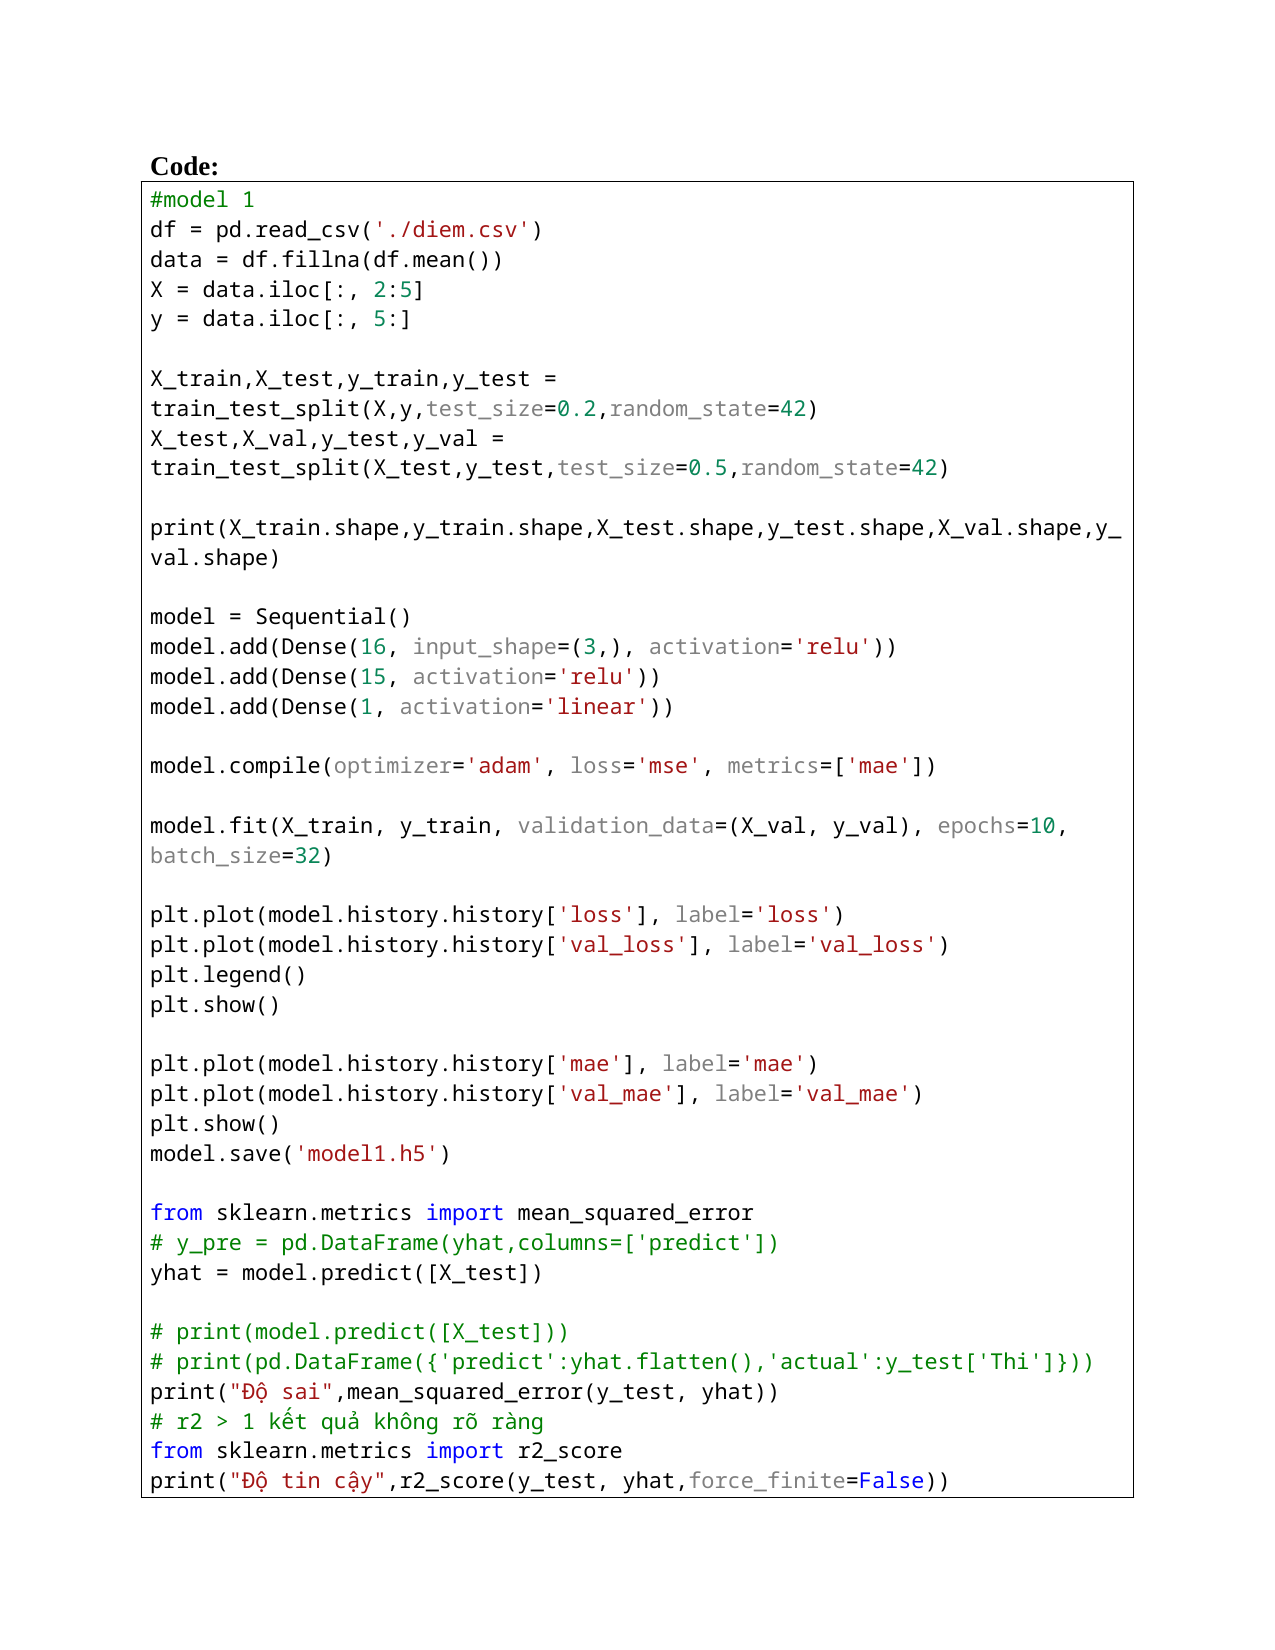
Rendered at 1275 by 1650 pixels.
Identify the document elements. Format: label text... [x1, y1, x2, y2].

text plt.plot(model.history.history['mae'], label='mae') [150, 1048, 1125, 1078]
text X = data.iloc[:, 2:5] [150, 274, 1125, 303]
text plt.show() [150, 1108, 1125, 1138]
text y = data.iloc[:, 5:] [150, 303, 1125, 333]
text model.add(Dense(1, activation='linear')) [150, 691, 1125, 721]
text from sklearn.metrics import r2_score [150, 1436, 1125, 1462]
text # print(model.predict([X_test])) [150, 1316, 1125, 1346]
text # r2 > 1 kết quả không rõ ràng [150, 1406, 1125, 1436]
text model.compile(optimizer='adam', loss='mse', metrics=['mae']) [150, 750, 1125, 780]
text model.add(Dense(15, activation='relu')) [150, 661, 1125, 691]
text model.fit(X_train, y_train, validation_data=(X_val, y_val), epochs=10, batch_size=32) [150, 810, 1125, 869]
text Code: [150, 150, 1125, 181]
text data = df.fillna(df.mean()) [150, 244, 1125, 274]
text print(X_train.shape,y_train.shape,X_test.shape,y_test.shape,X_val.shape,y_val.shape) [150, 512, 1125, 572]
text # print(pd.DataFrame({'predict':yhat.flatten(),'actual':y_test['Thi']})) [150, 1346, 1125, 1376]
text model = Sequential() [150, 601, 1125, 631]
text # y_pre = pd.DataFrame(yhat,columns=['predict']) [150, 1227, 1125, 1257]
text from sklearn.metrics import mean_squared_error [150, 1197, 1125, 1227]
text X_train,X_test,y_train,y_test = train_test_split(X,y,test_size=0.2,random_state=42) [150, 363, 1125, 423]
text print("Độ sai",mean_squared_error(y_test, yhat)) [150, 1376, 1125, 1406]
text plt.plot(model.history.history['val_mae'], label='val_mae') [150, 1078, 1125, 1108]
text model.add(Dense(16, input_shape=(3,), activation='relu')) [150, 631, 1125, 661]
text plt.legend() [150, 959, 1125, 989]
text X_test,X_val,y_test,y_val = train_test_split(X_test,y_test,test_size=0.5,random_state=42) [150, 423, 1125, 482]
text yhat = model.predict([X_test]) [150, 1257, 1125, 1287]
text df = pd.read_csv('./diem.csv') [150, 214, 1125, 244]
text model.save('model1.h5') [150, 1138, 1125, 1167]
text print("Độ tin cậy",r2_score(y_test, yhat,force_finite=False)) [142, 1462, 1133, 1497]
text plt.plot(model.history.history['loss'], label='loss') [150, 899, 1125, 929]
text #model 1 [142, 182, 1133, 214]
text plt.show() [150, 989, 1125, 1018]
text plt.plot(model.history.history['val_loss'], label='val_loss') [150, 929, 1125, 959]
